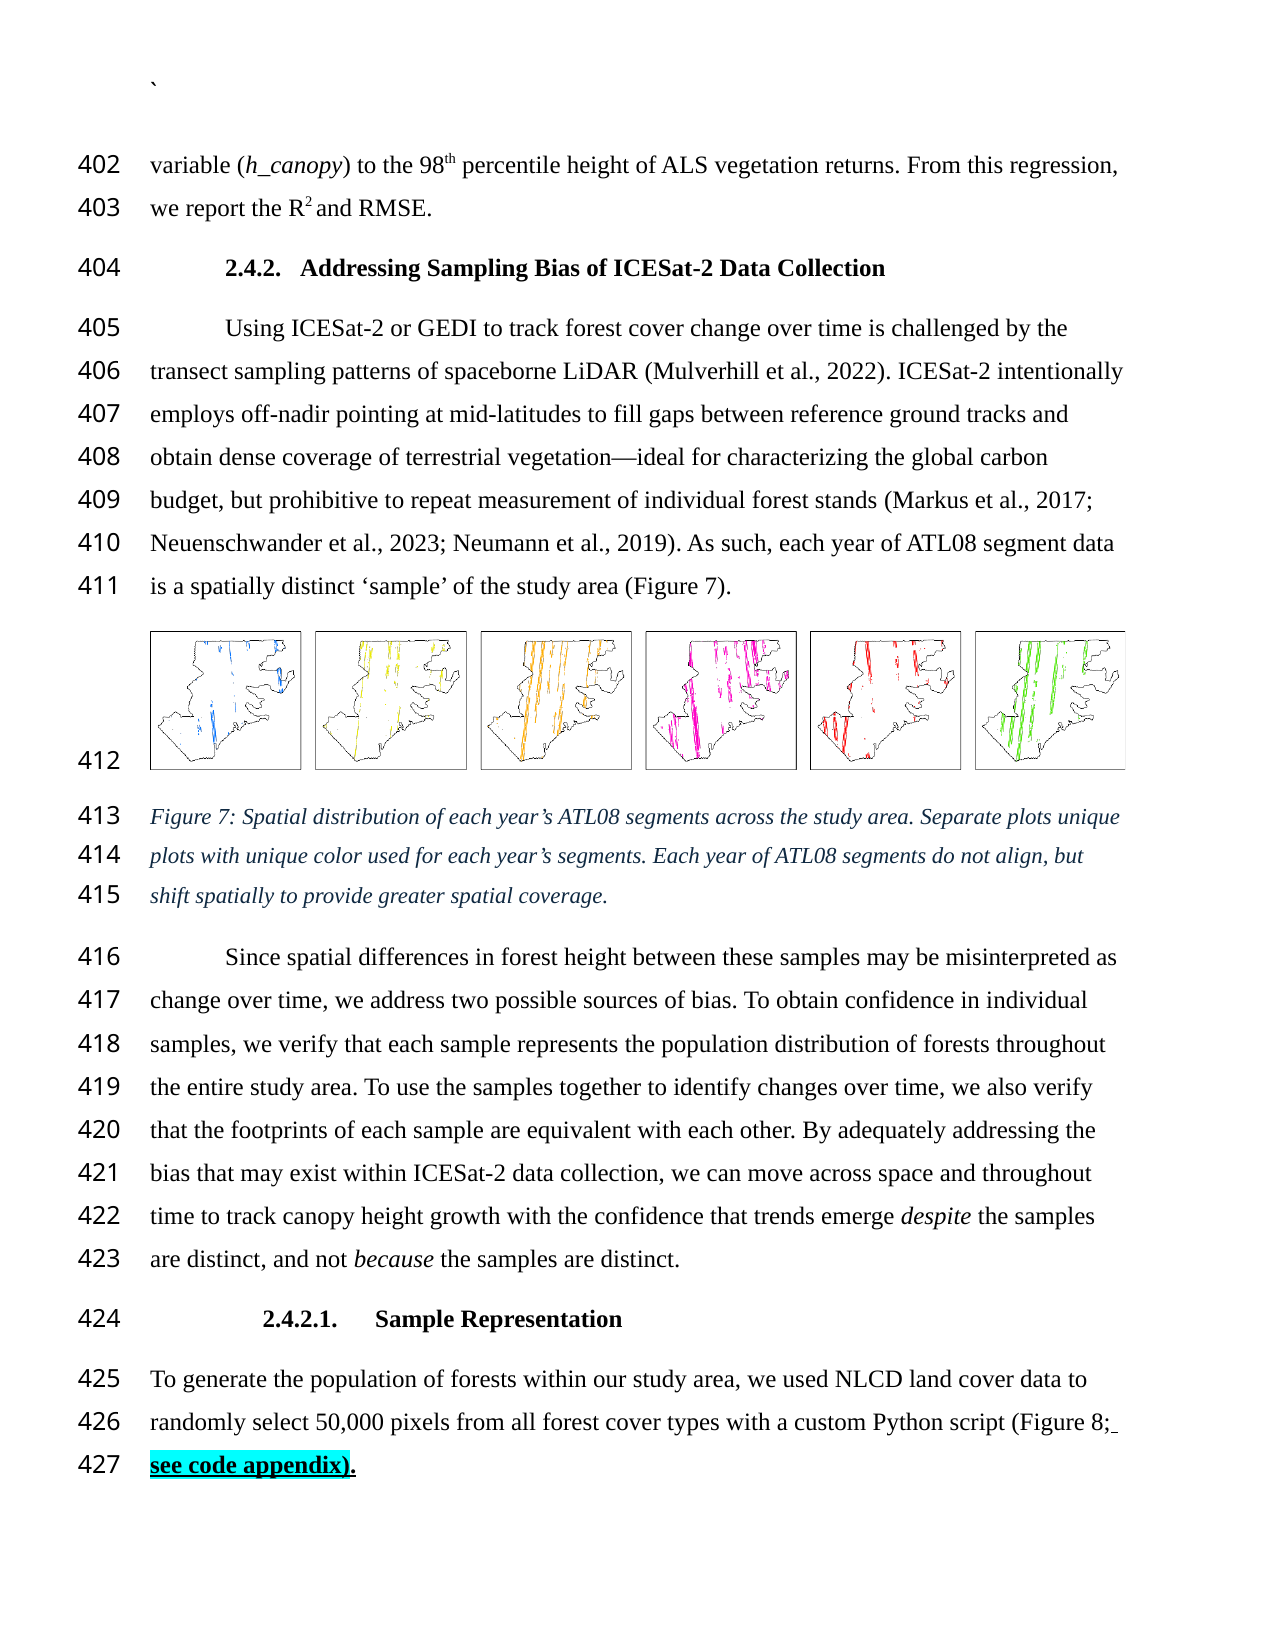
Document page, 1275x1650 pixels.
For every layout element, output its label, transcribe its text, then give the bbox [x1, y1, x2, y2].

picture [150, 631, 1125, 770]
text Using ICESat-2 or GEDI to track forest cover change over time is challenged by the transect sampling patterns of spaceborne LiDAR (Mulverhill et al., 2022). ICESat-2 intentionally employs off-nadir pointing at mid-latitudes to fill gaps between reference ground tracks and obtain dense coverage of terrestrial vegetation—ideal for characterizing the global carbon budget, but prohibitive to repeat measurement of individual forest stands (Markus et al., 2017; Neuenschwander et al., 2023; Neumann et al., 2019). As such, each year of ATL08 segment data is a spatially distinct ‘sample’ of the study area (Figure 7). [150, 313, 1125, 600]
text Since spatial differences in forest height between these samples may be misinterpreted as change over time, we address two possible sources of bias. To obtain confidence in individual samples, we verify that each sample represents the population distribution of forests throughout the entire study area. To use the samples together to identify changes over time, we also verify that the footprints of each sample are equivalent with each other. By adequately addressing the bias that may exist within ICESat-2 data collection, we can move across space and throughout time to track canopy height growth with the confidence that trends emerge despite the samples are distinct, and not because the samples are distinct. [150, 942, 1125, 1273]
list Addressing Sampling Bias of ICESat-2 Data Collection [225, 253, 1125, 282]
text To generate the population of forests within our study area, we used NLCD land cover data to randomly select 50,000 pixels from all forest cover types with a custom Python script (Figure 8; see code appendix). [150, 1364, 1125, 1479]
text Figure 7: Spatial distribution of each year’s ATL08 segments across the study area. Separate plots unique plots with unique color used for each year’s segments. Each year of ATL08 segments do not align, but shift spatially to provide greater spatial coverage. [150, 803, 1125, 908]
list Sample Representation [262, 1304, 1125, 1333]
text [150, 150, 1125, 222]
